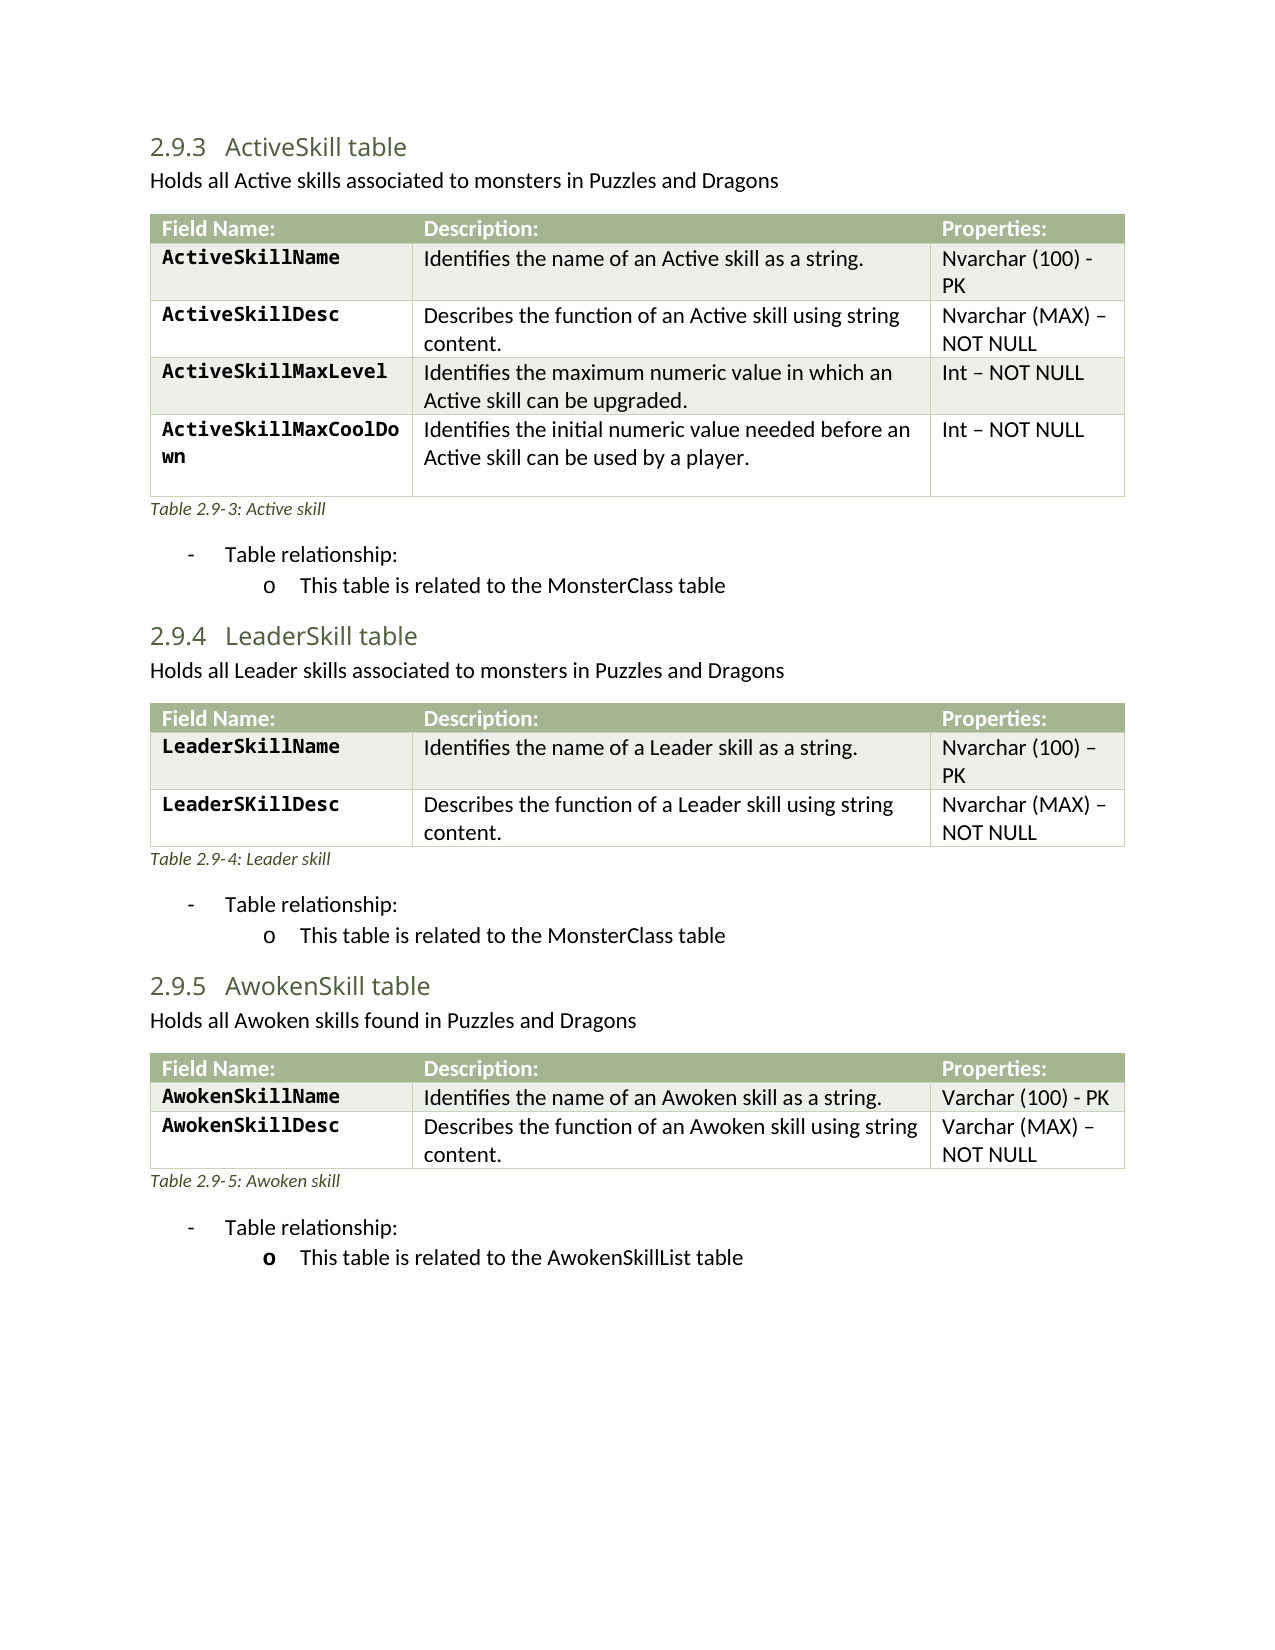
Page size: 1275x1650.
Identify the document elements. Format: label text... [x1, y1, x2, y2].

table_header Properties: [931, 704, 1124, 732]
table_cell Nvarchar (100) - PK [931, 244, 1124, 300]
text Table -: Active skill [150, 497, 1125, 520]
table_cell Int – NOT NULL [931, 358, 1124, 414]
table_cell Identifies the initial numeric value needed before an Active skill can be used by a player. [413, 415, 930, 496]
table_header Description: [413, 1054, 930, 1082]
table_cell ActiveSkillMaxCoolDown [151, 415, 412, 496]
table_cell Identifies the name of an Active skill as a string. [413, 244, 930, 300]
table_cell ActiveSkillDesc [151, 301, 412, 357]
list Table relationship: [187, 891, 1125, 919]
table_header Description: [413, 704, 930, 732]
table_cell Identifies the maximum numeric value in which an Active skill can be upgraded. [413, 358, 930, 414]
list Table relationship: [187, 1213, 1125, 1241]
table_cell Identifies the name of an Awoken skill as a string. [413, 1083, 930, 1111]
table_cell Nvarchar (100) – PK [931, 733, 1124, 789]
text Holds all Awoken skills found in Puzzles and Dragons [150, 1006, 1125, 1034]
table_cell LeaderSkillName [151, 733, 412, 789]
text Holds all Leader skills associated to monsters in Puzzles and Dragons [150, 656, 1125, 684]
table_cell Varchar (100) - PK [931, 1083, 1124, 1111]
table_cell Describes the function of an Active skill using string content. [413, 301, 930, 357]
table_header Field Name: [151, 215, 412, 243]
subtitle LeaderSkill table [150, 619, 1125, 653]
table_cell ActiveSkillName [151, 244, 412, 300]
text Holds all Active skills associated to monsters in Puzzles and Dragons [150, 167, 1125, 195]
table_cell Describes the function of a Leader skill using string content. [413, 790, 930, 846]
table_header Field Name: [151, 1054, 412, 1082]
table_cell Varchar (MAX) – NOT NULL [931, 1112, 1124, 1168]
table_header Properties: [931, 1054, 1124, 1082]
table_cell Describes the function of an Awoken skill using string content. [413, 1112, 930, 1168]
table_cell ActiveSkillMaxLevel [151, 358, 412, 414]
table_cell Int – NOT NULL [931, 415, 1124, 496]
list This table is related to the MonsterClass table [262, 571, 1125, 600]
list Table relationship: [187, 541, 1125, 569]
subtitle ActiveSkill table [150, 130, 1125, 164]
list This table is related to the AwokenSkillList table [262, 1243, 1125, 1272]
table_cell Nvarchar (MAX) – NOT NULL [931, 790, 1124, 846]
table_cell AwokenSkillName [151, 1083, 412, 1111]
table_cell Identifies the name of a Leader skill as a string. [413, 733, 930, 789]
table_header Field Name: [151, 704, 412, 732]
table_header Properties: [931, 215, 1124, 243]
table_cell AwokenSkillDesc [151, 1112, 412, 1168]
text Table -: Awoken skill [150, 1169, 1125, 1192]
text Table -: Leader skill [150, 847, 1125, 870]
table_cell LeaderSKillDesc [151, 790, 412, 846]
subtitle AwokenSkill table [150, 969, 1125, 1003]
table_cell Nvarchar (MAX) – NOT NULL [931, 301, 1124, 357]
list This table is related to the MonsterClass table [262, 921, 1125, 950]
table_header Description: [413, 215, 930, 243]
